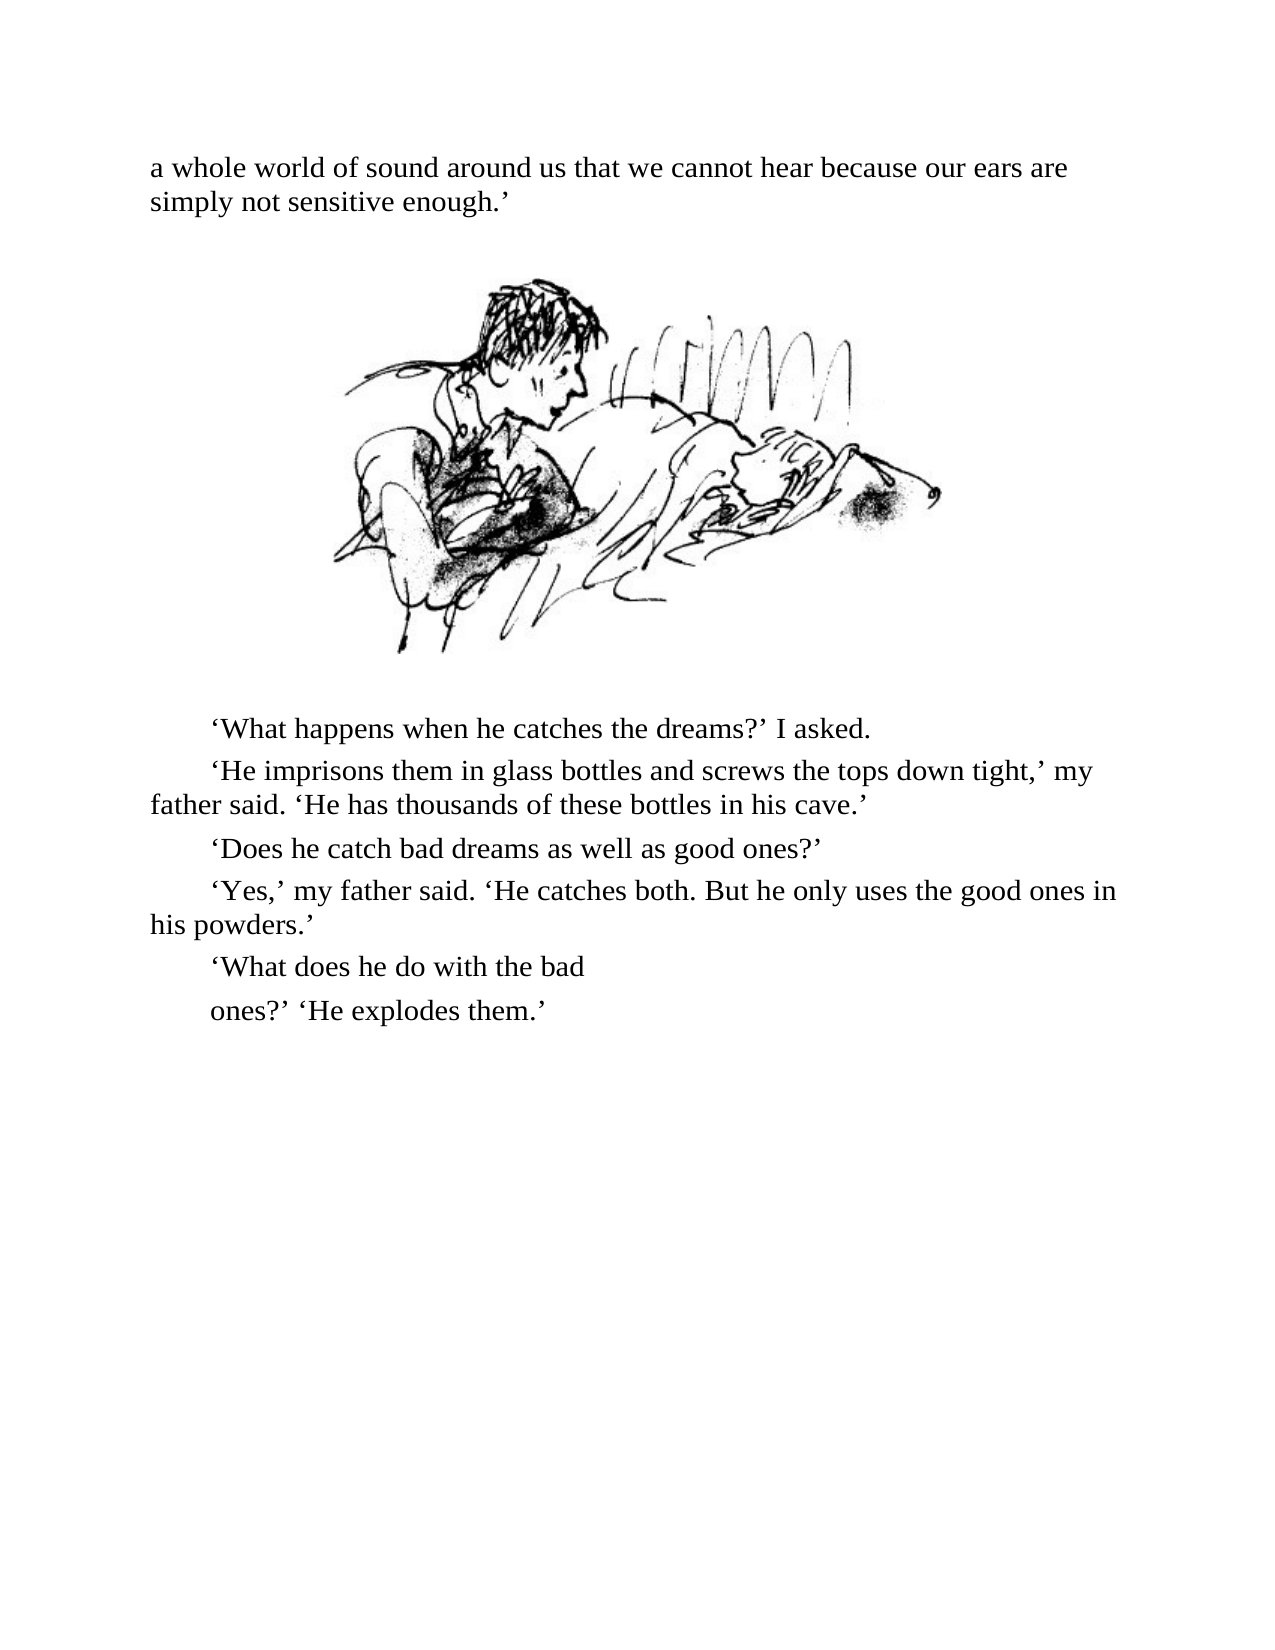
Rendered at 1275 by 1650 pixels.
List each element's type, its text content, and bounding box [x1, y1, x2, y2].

text ‘What happens when he catches the dreams?’ I asked. [210, 711, 1137, 744]
text ‘Yes,’ my father said. ‘He catches both. But he only uses the good ones in his powders.’ [150, 873, 1137, 941]
picture [333, 278, 942, 654]
text ‘He imprisons them in glass bottles and screws the tops down tight,’ my father said. ‘He has thousands of these bottles in his cave.’ [150, 753, 1137, 821]
text a whole world of sound around us that we cannot hear because our ears are simply not sensitive enough.’ [150, 150, 1137, 218]
text ‘Does he catch bad dreams as well as good ones?’ [210, 831, 1137, 864]
text ‘What does he do with the bad ones?’ ‘He explodes them.’ [210, 949, 663, 1026]
